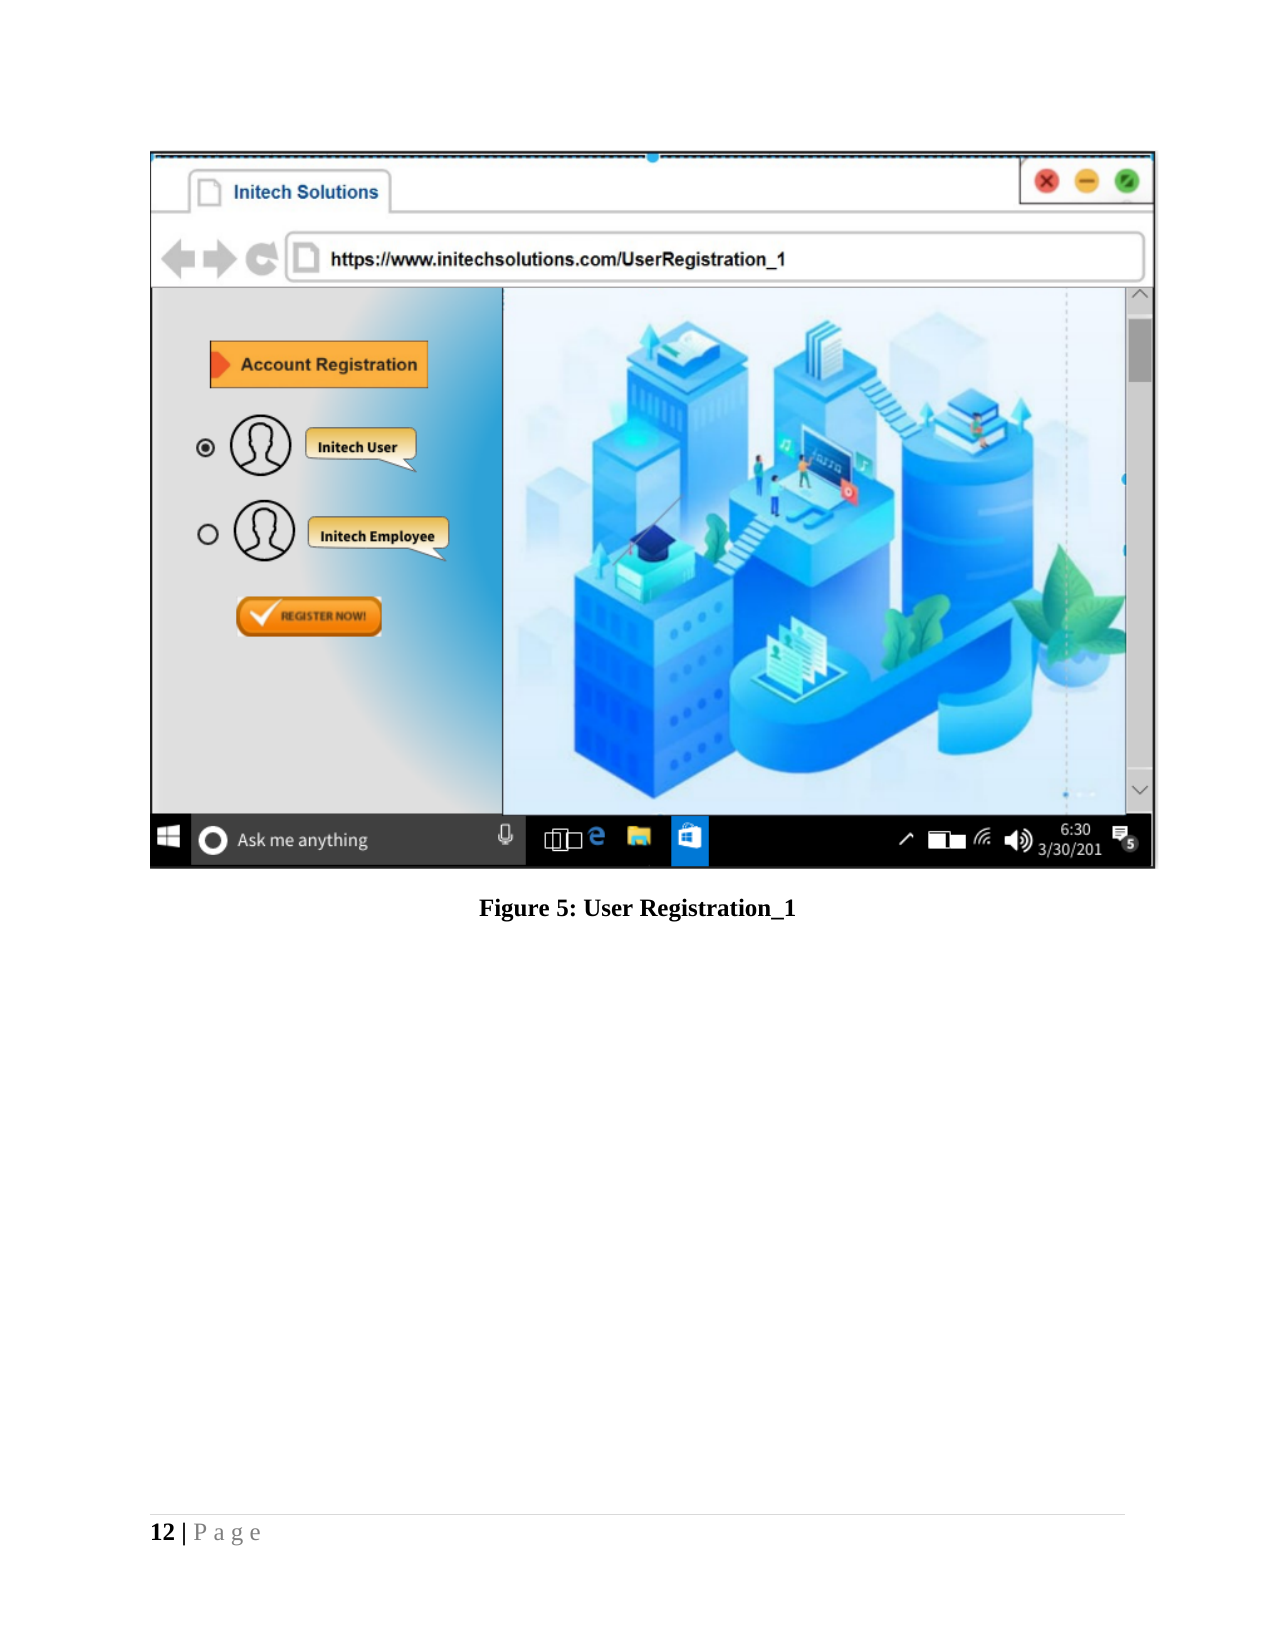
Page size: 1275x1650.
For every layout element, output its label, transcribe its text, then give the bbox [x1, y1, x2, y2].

picture [150, 150, 1159, 869]
text Figure 5: User Registration_1 [150, 893, 1125, 922]
